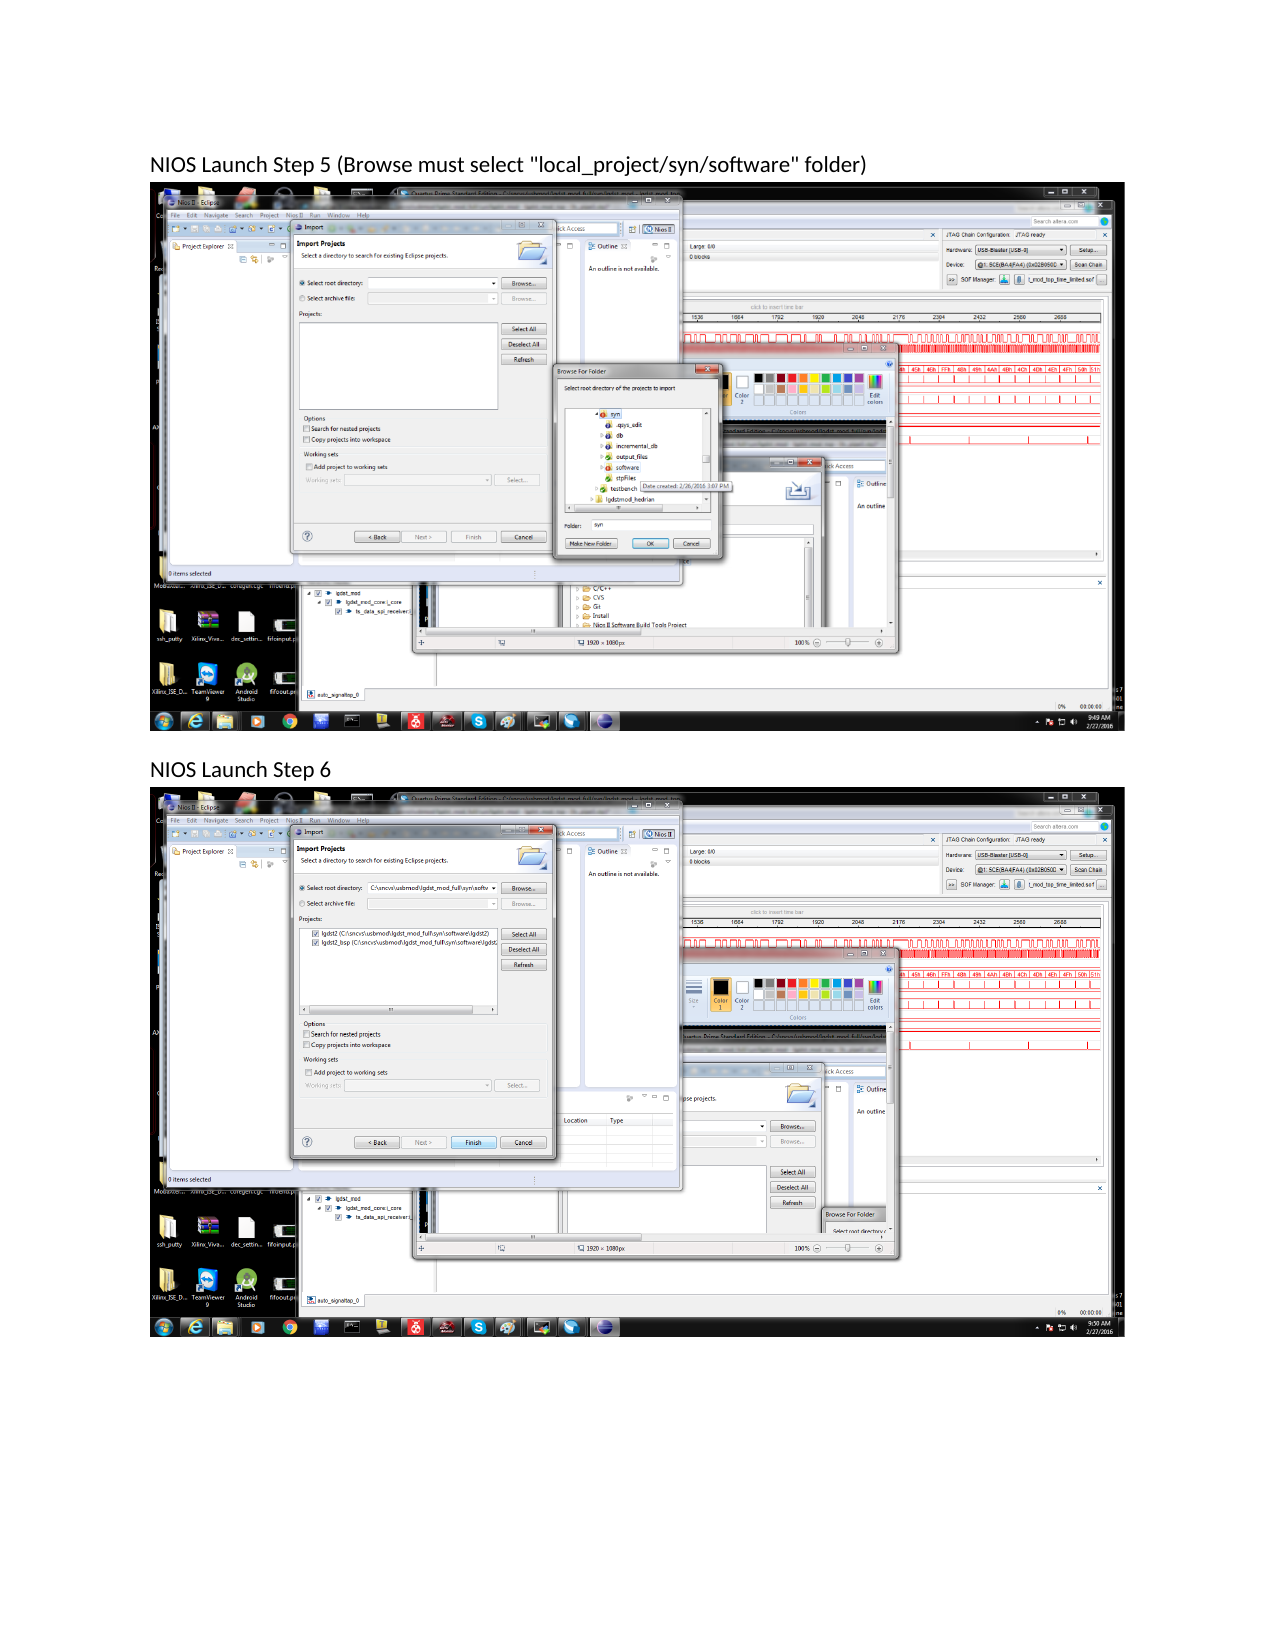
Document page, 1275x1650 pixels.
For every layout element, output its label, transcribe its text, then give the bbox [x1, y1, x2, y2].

picture [150, 787, 1125, 1337]
text NIOS Launch Step 5 (Browse must select "local_project/syn/software" folder) [150, 150, 1125, 182]
picture [150, 182, 1125, 731]
text NIOS Launch Step 6 [150, 756, 1125, 787]
